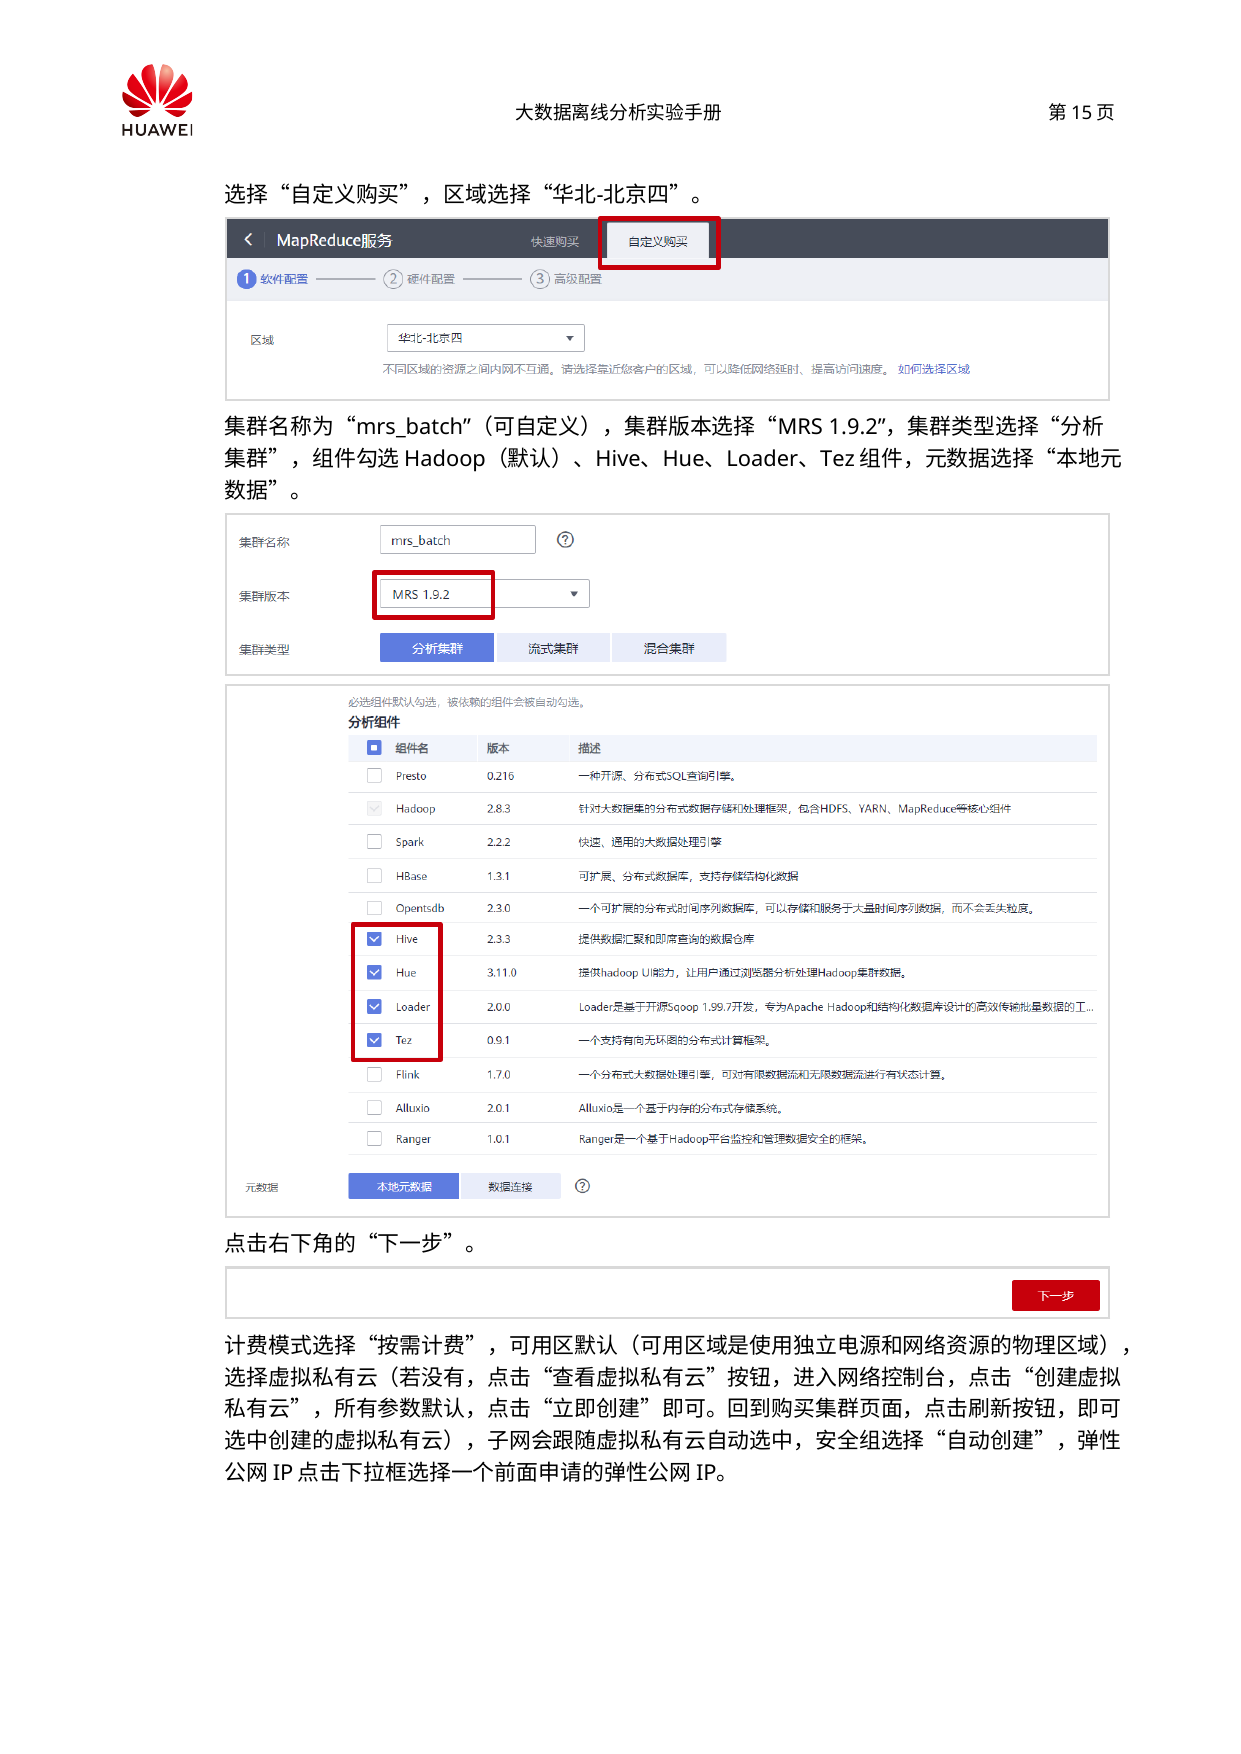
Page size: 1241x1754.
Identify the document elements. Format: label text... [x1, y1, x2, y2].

picture [227, 686, 1108, 1216]
text 集群名称为“mrs_batch”（可自定义），集群版本选择“MRS 1.9.2”，集群类型选择“分析集群”，组件勾选Hadoop（默认）、Hive、Hue、Loader、Tez组件，元数据选择“本地元数据”。 [224, 409, 1122, 504]
text 点击右下角的“下一步”。 [224, 1226, 1122, 1258]
picture [227, 1269, 1108, 1317]
text 计费模式选择“按需计费”，可用区默认（可用区域是使用独立电源和网络资源的物理区域），选择虚拟私有云（若没有，点击“查看虚拟私有云”按钮，进入网络控制台，点击“创建虚拟私有云”，所有参数默认，点击“立即创建”即可。回到购买集群页面，点击刷新按钮，即可选中创建的虚拟私有云），子网会跟随虚拟私有云自动选中，安全组选择“自动创建”，弹性公网IP点击下拉框选择一个前面申请的弹性公网IP。 [224, 1328, 1122, 1486]
picture [227, 219, 1108, 399]
picture [602, 221, 716, 265]
picture [227, 515, 1108, 674]
picture [122, 64, 193, 136]
text 选择“自定义购买”，区域选择“华北-北京四”。 [224, 177, 1122, 209]
